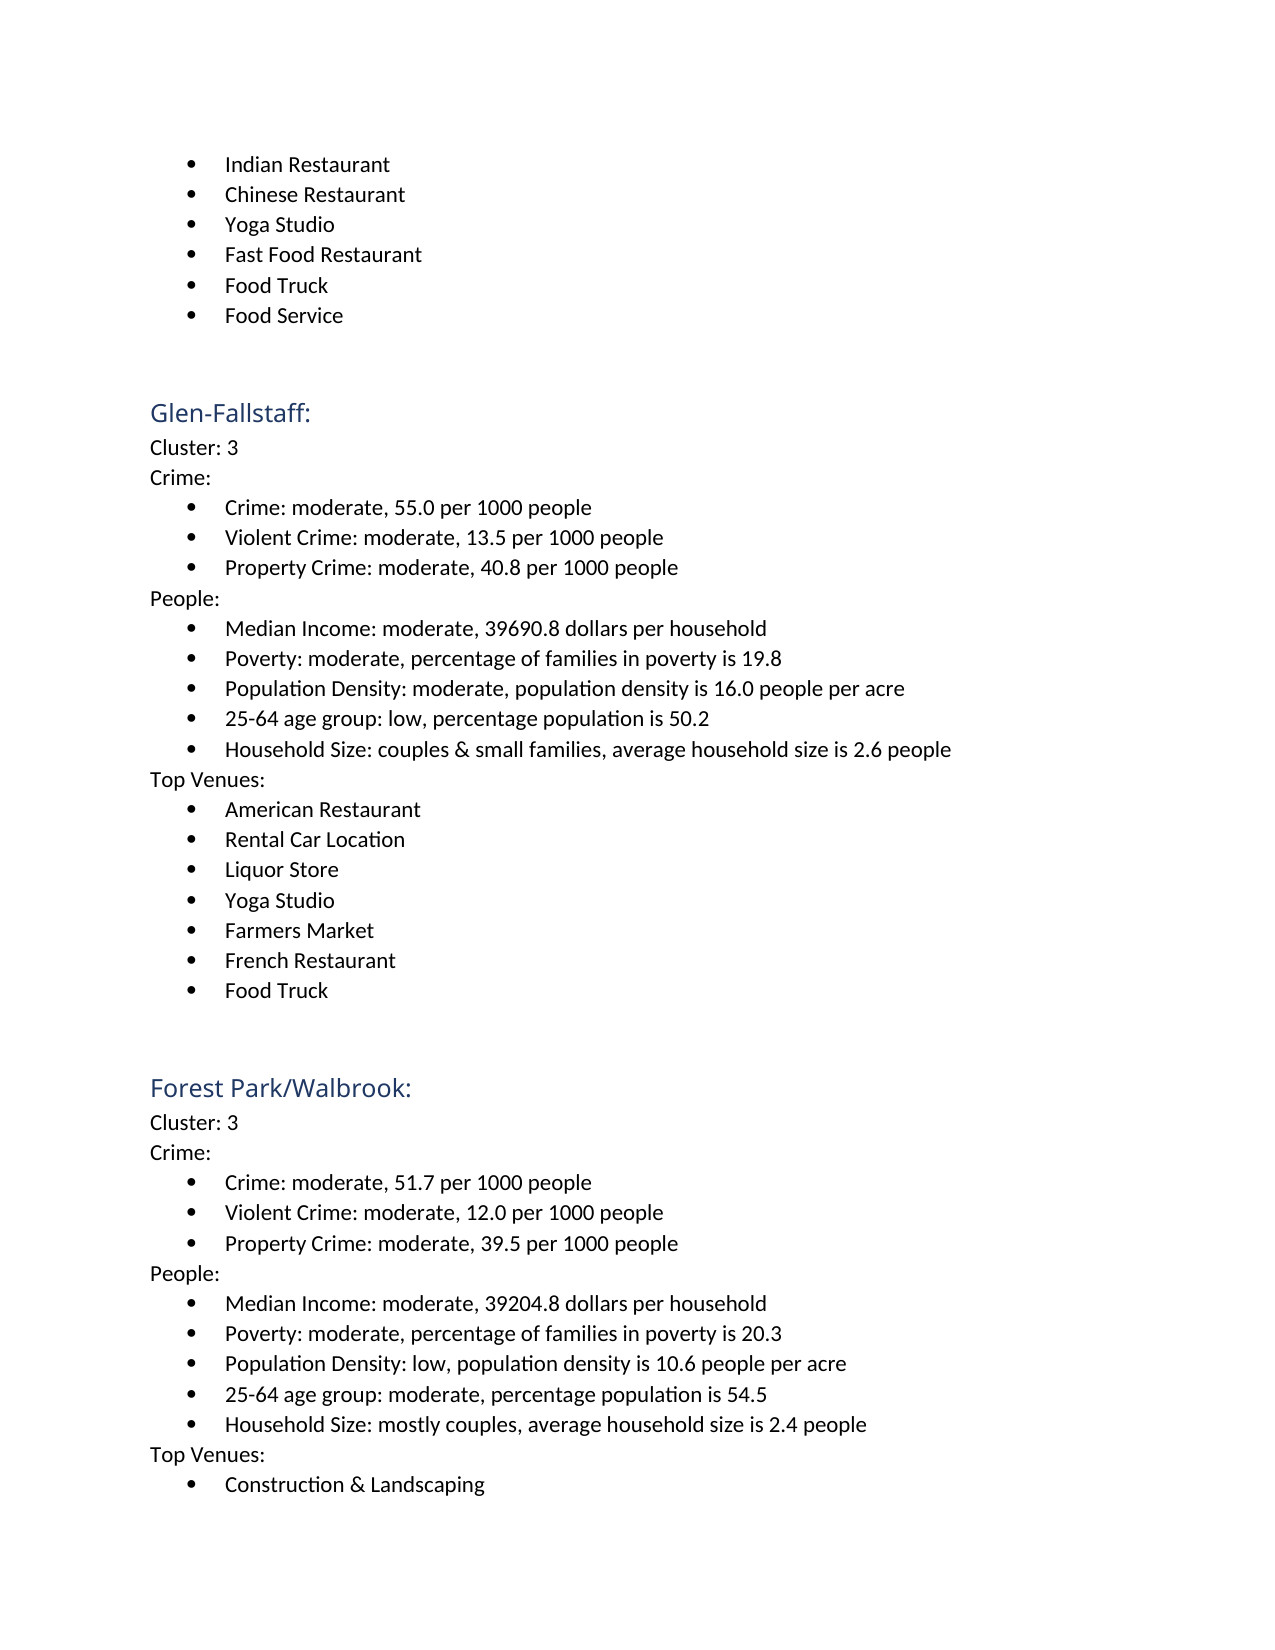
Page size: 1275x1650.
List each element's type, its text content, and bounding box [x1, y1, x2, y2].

text Crime: [150, 1138, 1125, 1166]
list Crime: moderate, 51.7 per 1000 people [187, 1168, 1125, 1196]
text People: [150, 1259, 1125, 1287]
list American Restaurant [187, 795, 1125, 823]
list Rental Car Location [187, 825, 1125, 853]
subtitle Forest Park/Walbrook: [150, 1071, 1125, 1105]
text Cluster: 3 [150, 433, 1125, 461]
list 25-64 age group: moderate, percentage population is 54.5 [187, 1380, 1125, 1408]
text Top Venues: [150, 765, 1125, 793]
list Yoga Studio [187, 210, 1125, 238]
list Food Truck [187, 271, 1125, 299]
text Cluster: 3 [150, 1108, 1125, 1136]
list Poverty: moderate, percentage of families in poverty is 20.3 [187, 1319, 1125, 1347]
list Violent Crime: moderate, 12.0 per 1000 people [187, 1198, 1125, 1227]
list Household Size: mostly couples, average household size is 2.4 people [187, 1410, 1125, 1438]
list Population Density: moderate, population density is 16.0 people per acre [187, 674, 1125, 702]
text People: [150, 584, 1125, 612]
list French Restaurant [187, 946, 1125, 974]
subtitle Glen-Fallstaff: [150, 396, 1125, 430]
list 25-64 age group: low, percentage population is 50.2 [187, 704, 1125, 732]
list Indian Restaurant [187, 150, 1125, 178]
list Violent Crime: moderate, 13.5 per 1000 people [187, 523, 1125, 551]
list Property Crime: moderate, 39.5 per 1000 people [187, 1229, 1125, 1257]
list Construction & Landscaping [187, 1470, 1125, 1498]
list Household Size: couples & small families, average household size is 2.6 people [187, 735, 1125, 763]
list Yoga Studio [187, 886, 1125, 914]
list Median Income: moderate, 39690.8 dollars per household [187, 614, 1125, 642]
list Chinese Restaurant [187, 180, 1125, 208]
list Crime: moderate, 55.0 per 1000 people [187, 493, 1125, 521]
list Food Service [187, 301, 1125, 329]
list Food Truck [187, 976, 1125, 1004]
text Crime: [150, 463, 1125, 491]
list Liquor Store [187, 856, 1125, 883]
list Poverty: moderate, percentage of families in poverty is 19.8 [187, 644, 1125, 672]
text Top Venues: [150, 1440, 1125, 1468]
list Property Crime: moderate, 40.8 per 1000 people [187, 553, 1125, 581]
list Farmers Market [187, 916, 1125, 944]
list Median Income: moderate, 39204.8 dollars per household [187, 1289, 1125, 1317]
list Fast Food Restaurant [187, 241, 1125, 269]
list Population Density: low, population density is 10.6 people per acre [187, 1349, 1125, 1378]
